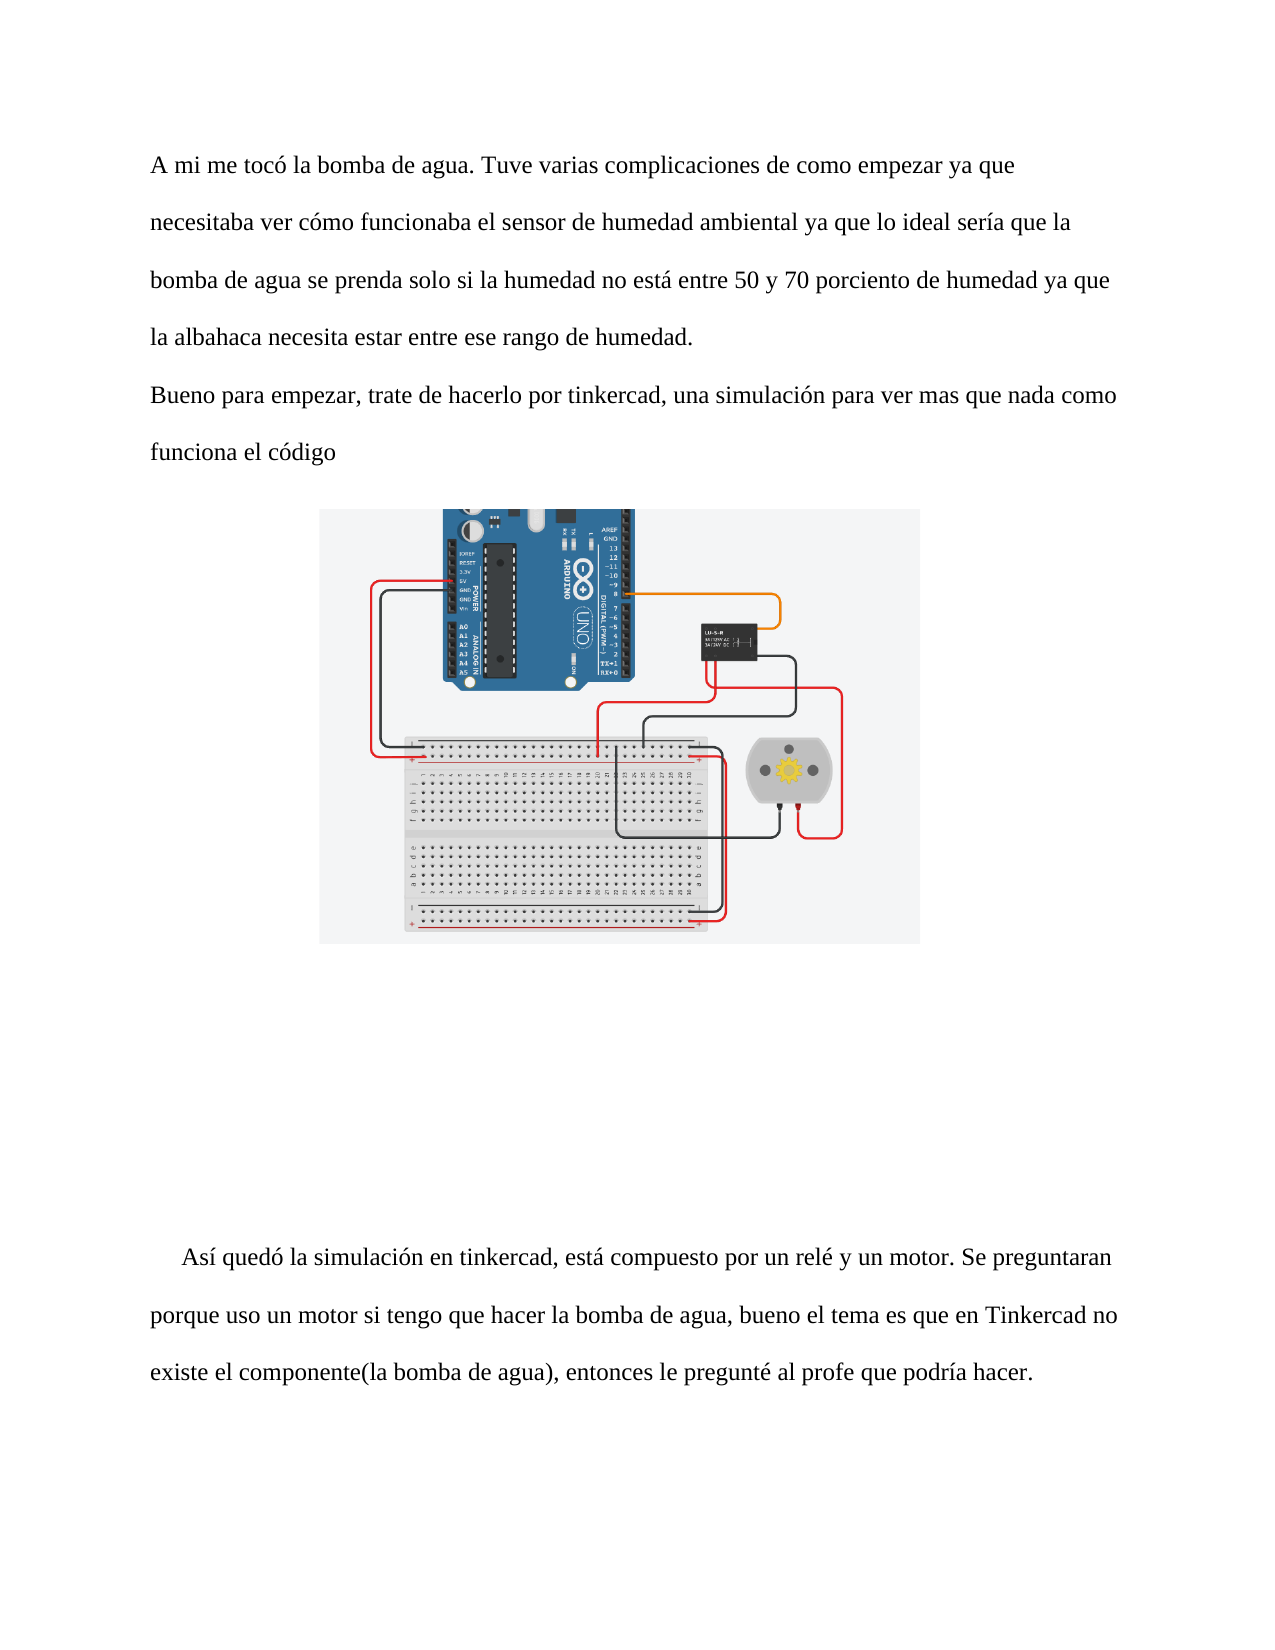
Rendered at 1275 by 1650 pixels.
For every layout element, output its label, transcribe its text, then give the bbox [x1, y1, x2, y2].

text A mi me tocó la bomba de agua. Tuve varias complicaciones de como empezar ya que necesitaba ver cómo funcionaba el sensor de humedad ambiental ya que lo ideal sería que la bomba de agua se prenda solo si la humedad no está entre 50 y 70 porciento de humedad ya que la albahaca necesita estar entre ese rango de humedad. [150, 150, 1125, 351]
text Bueno para empezar, trate de hacerlo por tinkercad, una simulación para ver mas que nada como funciona el código [150, 380, 1125, 466]
picture [319, 509, 921, 944]
text Así quedó la simulación en tinkercad, está compuesto por un relé y un motor. Se preguntaran porque uso un motor si tengo que hacer la bomba de agua, bueno el tema es que en Tinkercad no existe el componente(la bomba de agua), entonces le pregunté al profe que podría hacer. [150, 1242, 1125, 1386]
